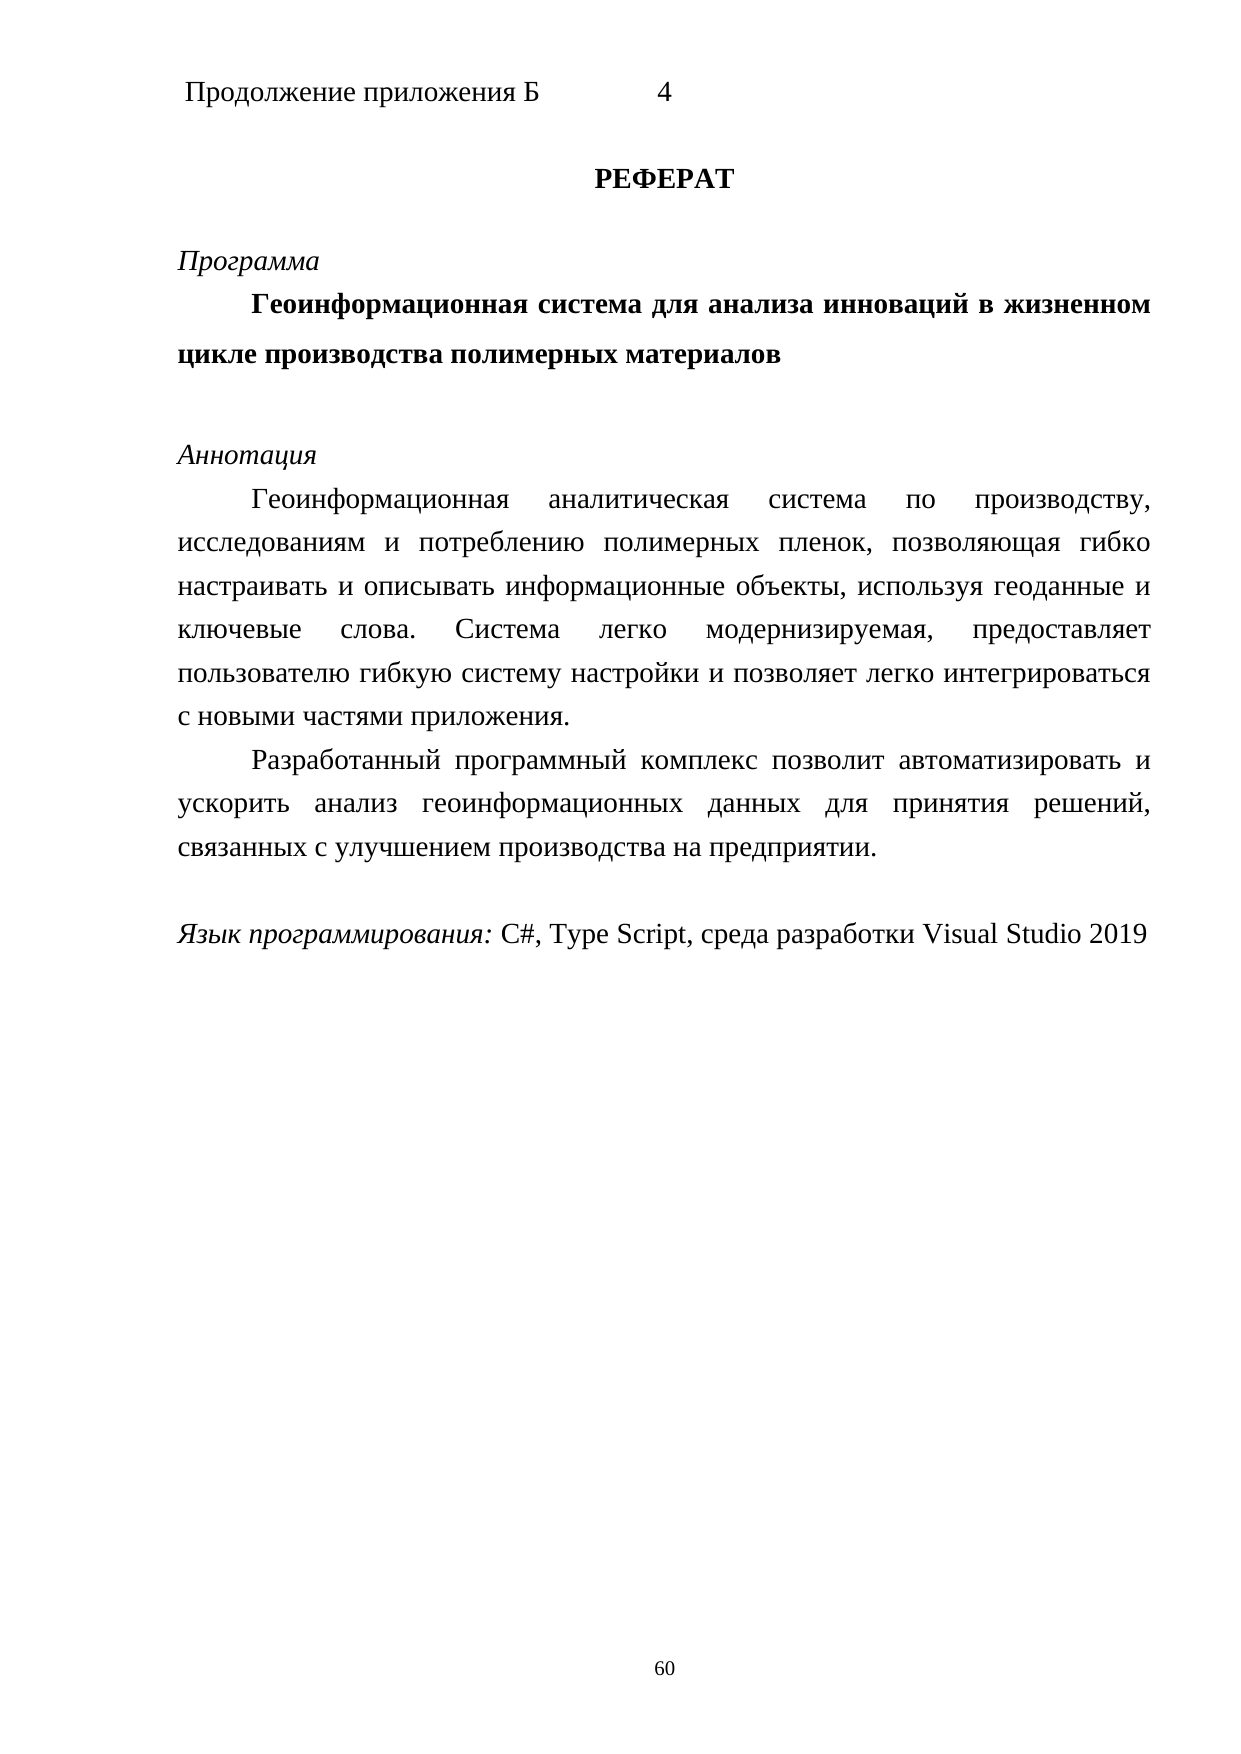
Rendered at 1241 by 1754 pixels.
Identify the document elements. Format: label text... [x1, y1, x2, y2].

text Геоинформационная аналитическая система по производству, исследованиям и потреблению полимерных пленок, позволяющая гибко настраивать и описывать информационные объекты, используя геоданные и ключевые слова. Система легко модернизируемая, предоставляет пользователю гибкую систему настройки и позволяет легко интегрироваться с новыми частями приложения. [177, 481, 1152, 732]
text РЕФЕРАТ [177, 162, 1152, 195]
text Геоинформационная система для анализа инноваций в жизненном цикле производства полимерных материалов [177, 286, 1152, 370]
text Аннотация [177, 437, 1152, 471]
text Язык программирования: C#, Type Script, среда разработки Visual Studio 2019 [177, 916, 1152, 950]
text Разработанный программный комплекс позволит автоматизировать и ускорить анализ геоинформационных данных для принятия решений, связанных с улучшением производства на предприятии. [177, 742, 1152, 863]
text Программа [177, 243, 1152, 276]
